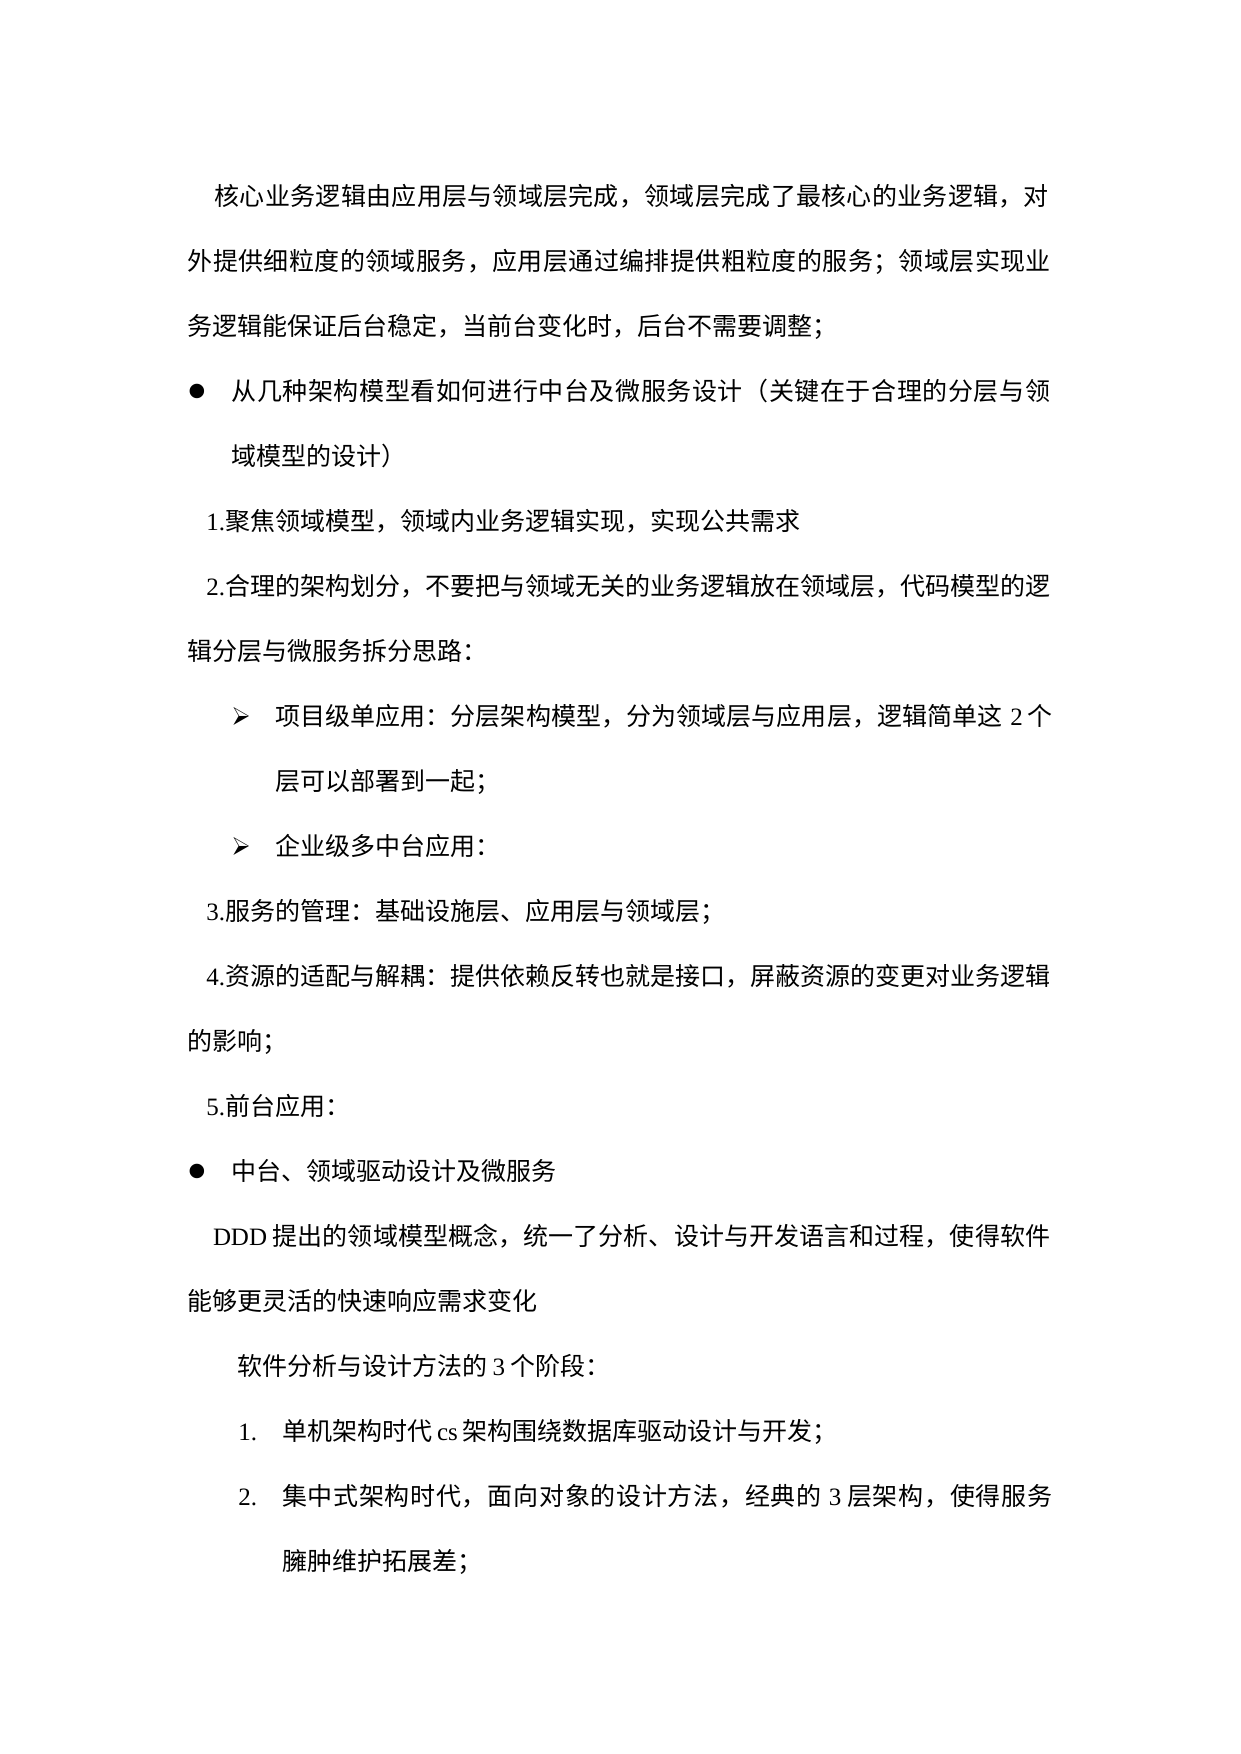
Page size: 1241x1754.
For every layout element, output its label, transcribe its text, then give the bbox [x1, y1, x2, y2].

list 单机架构时代cs架构围绕数据库驱动设计与开发； [238, 1397, 1053, 1462]
list 中台、领域驱动设计及微服务 [187, 1137, 1053, 1202]
text DDD提出的领域模型概念，统一了分析、设计与开发语言和过程，使得软件能够更灵活的快速响应需求变化 [187, 1202, 1053, 1332]
list 项目级单应用：分层架构模型，分为领域层与应用层，逻辑简单这2个层可以部署到一起； [231, 682, 1053, 812]
text 1.聚焦领域模型，领域内业务逻辑实现，实现公共需求 [187, 487, 1053, 552]
text 5.前台应用： [187, 1072, 1053, 1137]
list 从几种架构模型看如何进行中台及微服务设计（关键在于合理的分层与领域模型的设计） [187, 357, 1053, 487]
text 软件分析与设计方法的3个阶段： [187, 1332, 1053, 1397]
list 集中式架构时代，面向对象的设计方法，经典的3层架构，使得服务臃肿维护拓展差； [238, 1462, 1053, 1592]
text 3.服务的管理：基础设施层、应用层与领域层； [187, 877, 1053, 942]
text 4.资源的适配与解耦：提供依赖反转也就是接口，屏蔽资源的变更对业务逻辑的影响； [187, 942, 1053, 1072]
text 核心业务逻辑由应用层与领域层完成，领域层完成了最核心的业务逻辑，对外提供细粒度的领域服务，应用层通过编排提供粗粒度的服务；领域层实现业务逻辑能保证后台稳定，当前台变化时，后台不需要调整； [187, 162, 1053, 357]
text 2.合理的架构划分，不要把与领域无关的业务逻辑放在领域层，代码模型的逻辑分层与微服务拆分思路： [187, 552, 1053, 682]
list 企业级多中台应用： [231, 812, 1053, 877]
